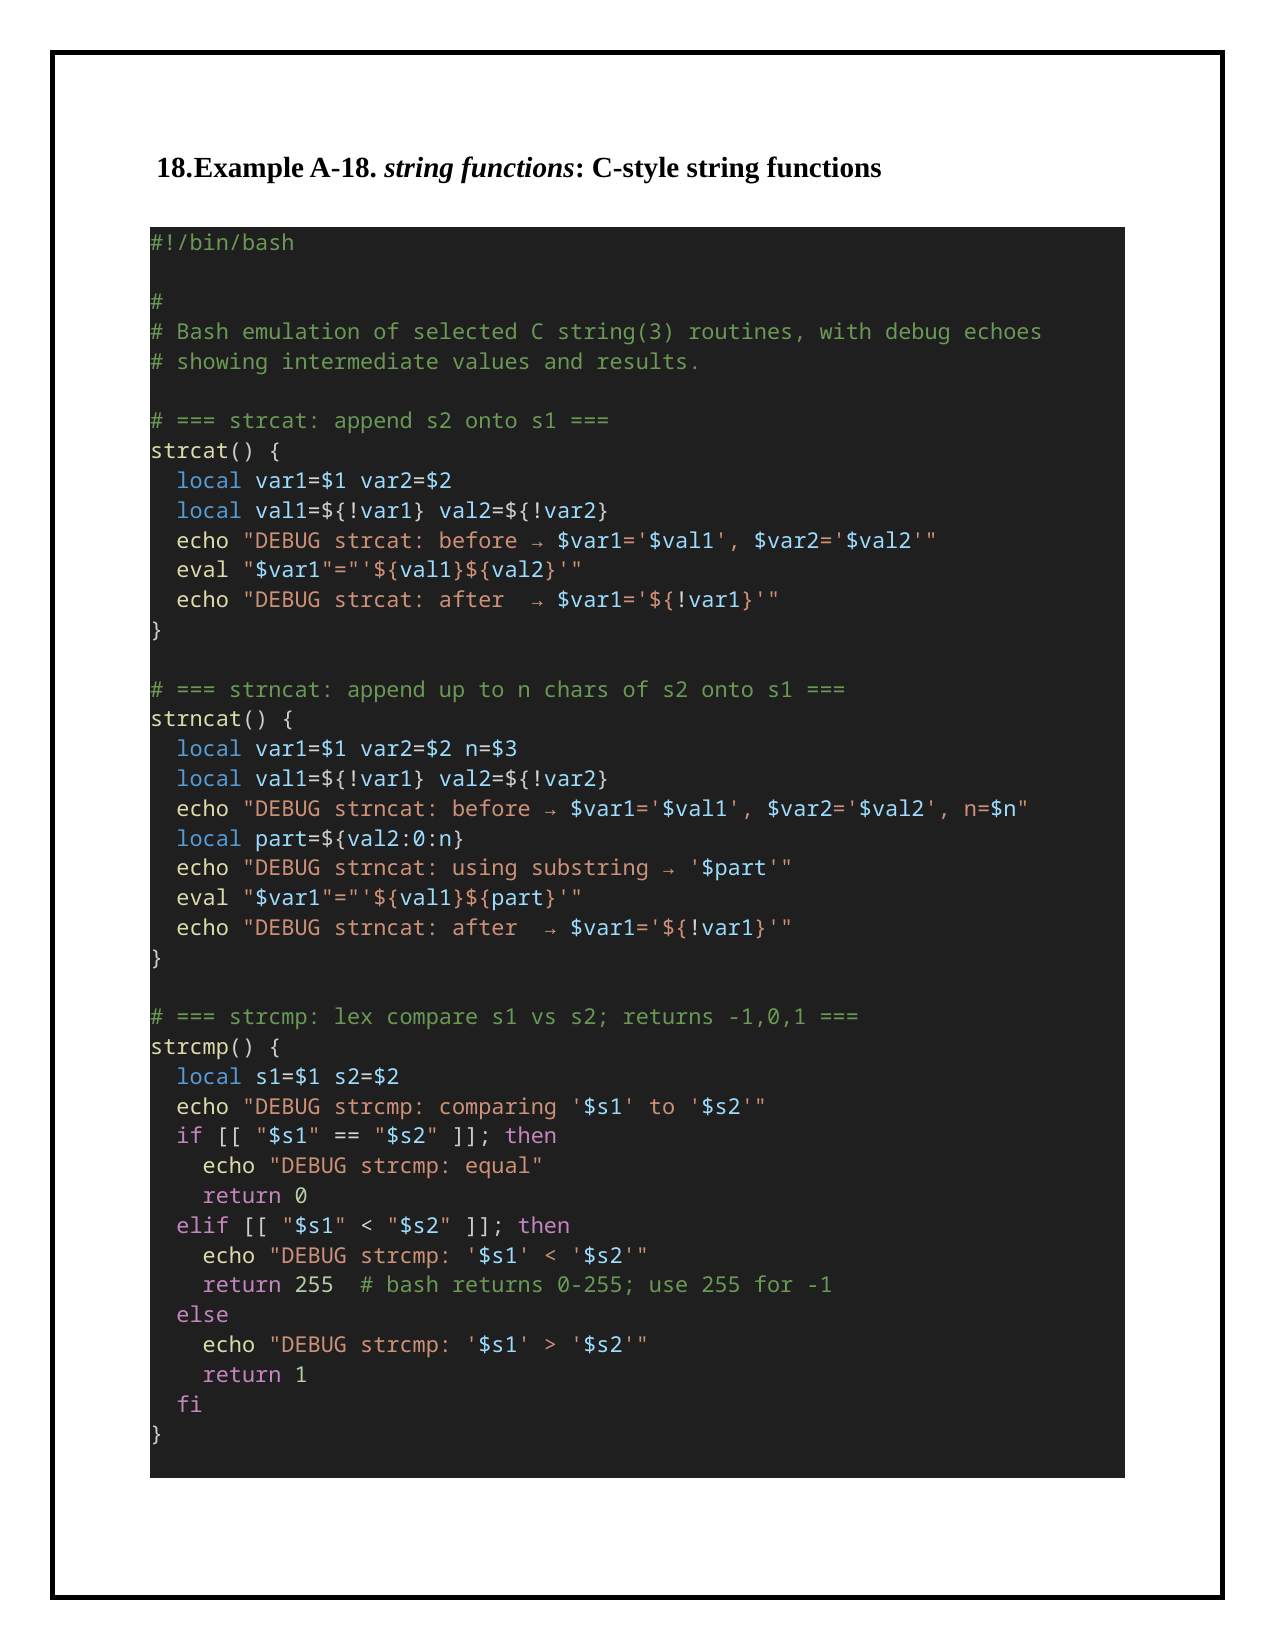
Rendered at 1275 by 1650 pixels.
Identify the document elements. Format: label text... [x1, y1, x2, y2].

text local part=${val2:0:n} [150, 822, 1125, 852]
text eval "$var1"="'${val1}${part}'" [150, 882, 1125, 912]
text echo "DEBUG strncat: using substring → '$part'" [150, 852, 1125, 882]
text echo "DEBUG strcat: after → $var1='${!var1}'" [150, 584, 1125, 614]
text strcmp() { [150, 1031, 1125, 1061]
text } [150, 614, 1125, 644]
text local val1=${!var1} val2=${!var2} [150, 763, 1125, 793]
text echo "DEBUG strcmp: equal" [150, 1150, 1125, 1180]
text local var1=$1 var2=$2 n=$3 [150, 733, 1125, 763]
text strcat() { [150, 435, 1125, 465]
list Example A-18. string functions: C-style string functions [156, 150, 1125, 183]
text else [150, 1299, 1125, 1329]
text elif [[ "$s1" < "$s2" ]]; then [150, 1210, 1125, 1239]
text return 1 [150, 1359, 1125, 1388]
text local val1=${!var1} val2=${!var2} [150, 495, 1125, 524]
text echo "DEBUG strcmp: comparing '$s1' to '$s2'" [150, 1091, 1125, 1120]
text } [150, 942, 1125, 971]
text eval "$var1"="'${val1}${val2}'" [150, 554, 1125, 584]
text echo "DEBUG strcat: before → $var1='$val1', $var2='$val2'" [150, 524, 1125, 554]
text echo "DEBUG strncat: before → $var1='$val1', $var2='$val2', n=$n" [150, 793, 1125, 822]
text fi [150, 1388, 1125, 1418]
text echo "DEBUG strncat: after → $var1='${!var1}'" [150, 912, 1125, 942]
text echo "DEBUG strcmp: '$s1' > '$s2'" [150, 1329, 1125, 1359]
text local s1=$1 s2=$2 [150, 1061, 1125, 1091]
text return 255 # bash returns 0-255; use 255 for -1 [150, 1269, 1125, 1299]
text #!/bin/bash [150, 227, 1125, 256]
text # === strncat: append up to n chars of s2 onto s1 === [150, 673, 1125, 703]
text return 0 [150, 1180, 1125, 1210]
text if [[ "$s1" == "$s2" ]]; then [150, 1120, 1125, 1150]
text # === strcmp: lex compare s1 vs s2; returns -1,0,1 === [150, 1001, 1125, 1031]
text # Bash emulation of selected C string(3) routines, with debug echoes [150, 316, 1125, 346]
text # === strcat: append s2 onto s1 === [150, 405, 1125, 435]
text echo "DEBUG strcmp: '$s1' < '$s2'" [150, 1239, 1125, 1269]
text # showing intermediate values and results. [150, 346, 1125, 376]
text local var1=$1 var2=$2 [150, 465, 1125, 495]
text strncat() { [150, 703, 1125, 733]
text } [150, 1418, 1125, 1448]
text # [150, 286, 1125, 316]
